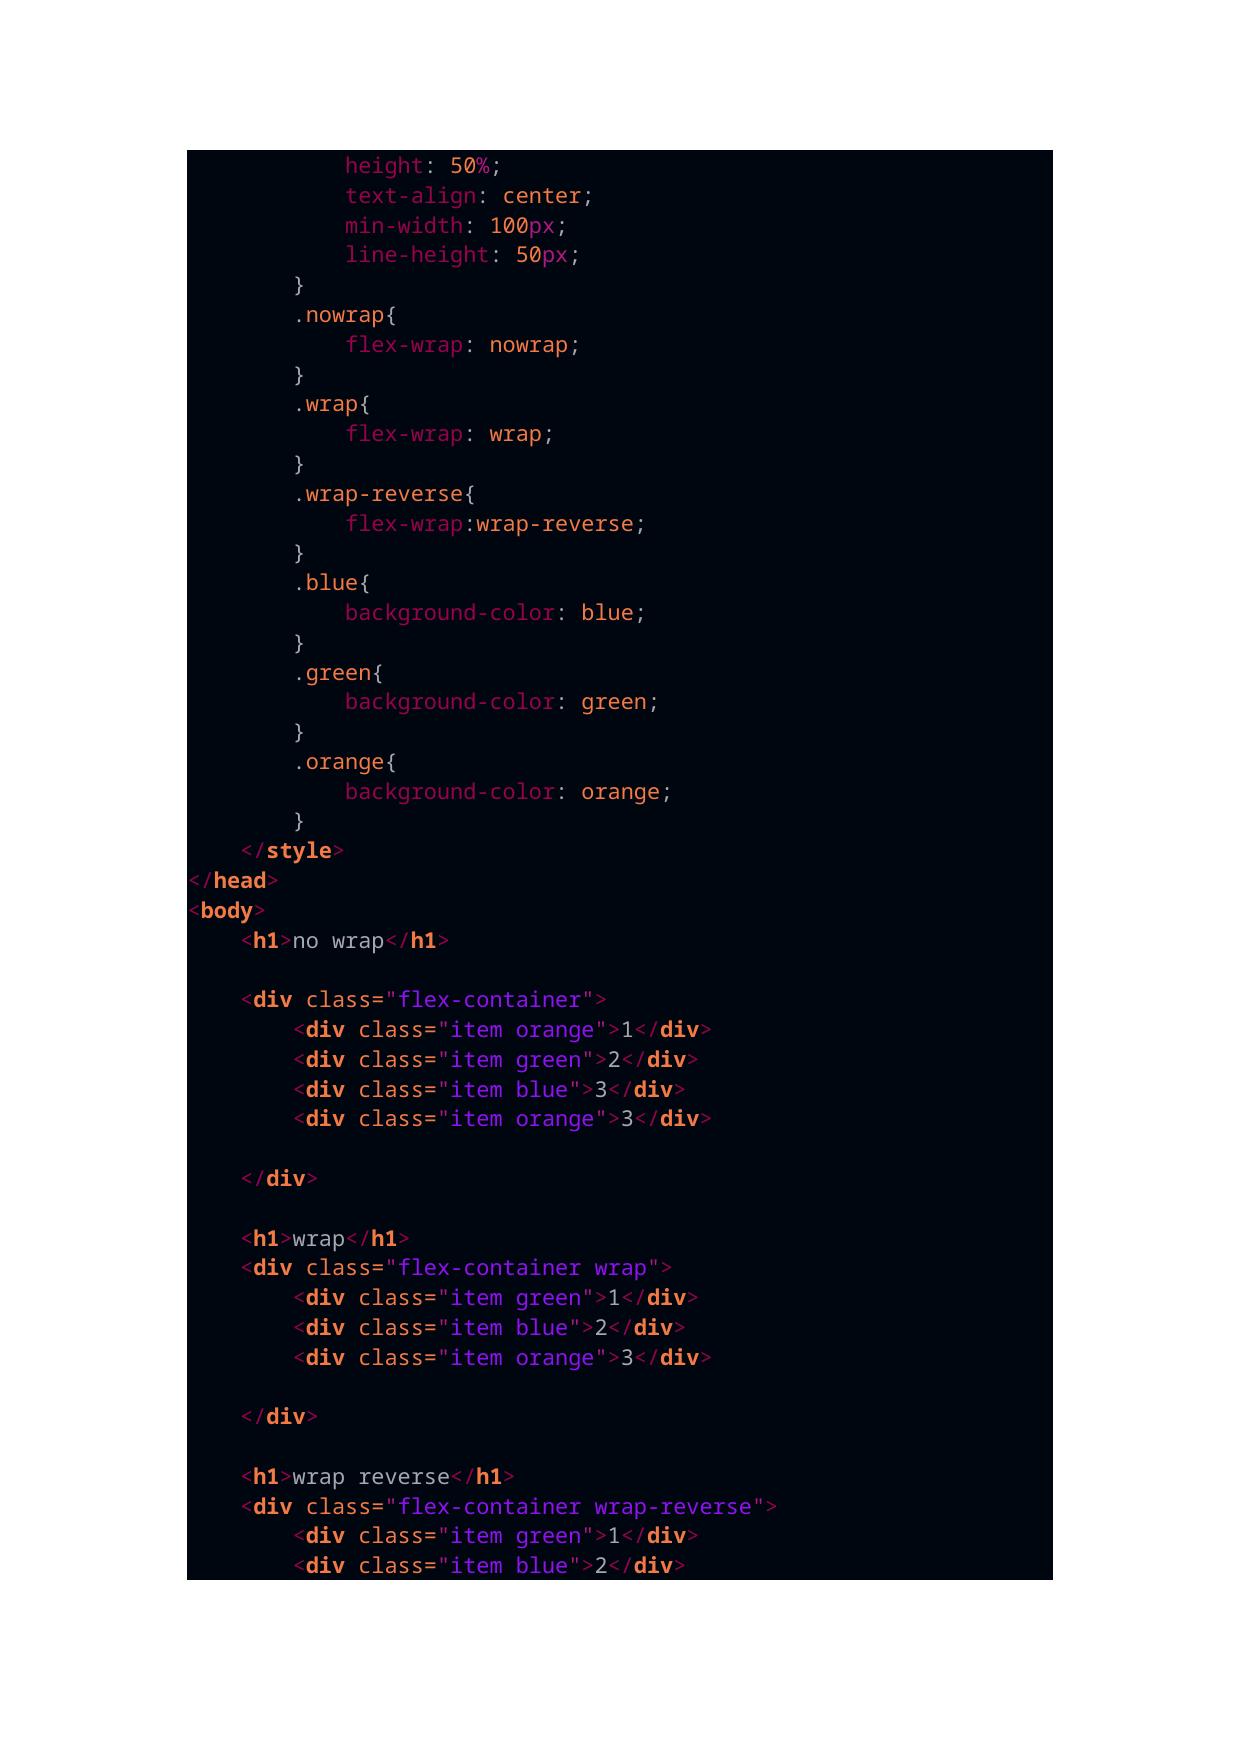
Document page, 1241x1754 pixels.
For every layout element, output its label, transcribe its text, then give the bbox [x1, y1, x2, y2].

text <div class="flex-container wrap-reverse"> [187, 1491, 1053, 1520]
text line-height: 50px; [187, 239, 1053, 269]
text .nowrap{ [187, 299, 1053, 329]
text } [187, 537, 1053, 567]
text min-width: 100px; [187, 209, 1053, 239]
text <div class="item green">1</div> [187, 1282, 1053, 1312]
text <div class="item blue">3</div> [187, 1073, 1053, 1103]
text } [187, 805, 1053, 835]
text .green{ [187, 656, 1053, 686]
text </style> [187, 835, 1053, 865]
text flex-wrap: wrap; [187, 418, 1053, 448]
text </div> [187, 1163, 1053, 1193]
text </div> [187, 1401, 1053, 1431]
text } [187, 358, 1053, 388]
text flex-wrap:wrap-reverse; [187, 507, 1053, 537]
text <h1>no wrap</h1> [187, 924, 1053, 954]
text <h1>wrap</h1> [187, 1222, 1053, 1252]
text <div class="flex-container"> [187, 984, 1053, 1014]
text height: 50%; [187, 150, 1053, 180]
text <div class="item blue">2</div> [187, 1312, 1053, 1342]
text background-color: green; [187, 686, 1053, 716]
text background-color: blue; [187, 597, 1053, 627]
text <div class="item green">2</div> [187, 1044, 1053, 1073]
text .wrap-reverse{ [187, 478, 1053, 507]
text } [187, 448, 1053, 478]
text } [187, 716, 1053, 746]
text <div class="item orange">3</div> [187, 1103, 1053, 1133]
text </head> [187, 865, 1053, 895]
text background-color: orange; [187, 776, 1053, 805]
text .wrap{ [187, 388, 1053, 418]
text .orange{ [187, 746, 1053, 776]
text <body> [187, 895, 1053, 924]
text text-align: center; [187, 180, 1053, 209]
text } [187, 627, 1053, 656]
text <div class="item orange">1</div> [187, 1014, 1053, 1044]
text <div class="item blue">2</div> [187, 1550, 1053, 1580]
text <h1>wrap reverse</h1> [187, 1461, 1053, 1491]
text <div class="flex-container wrap"> [187, 1252, 1053, 1282]
text .blue{ [187, 567, 1053, 597]
text flex-wrap: nowrap; [187, 329, 1053, 358]
text <div class="item green">1</div> [187, 1520, 1053, 1550]
text } [187, 269, 1053, 299]
text <div class="item orange">3</div> [187, 1342, 1053, 1371]
